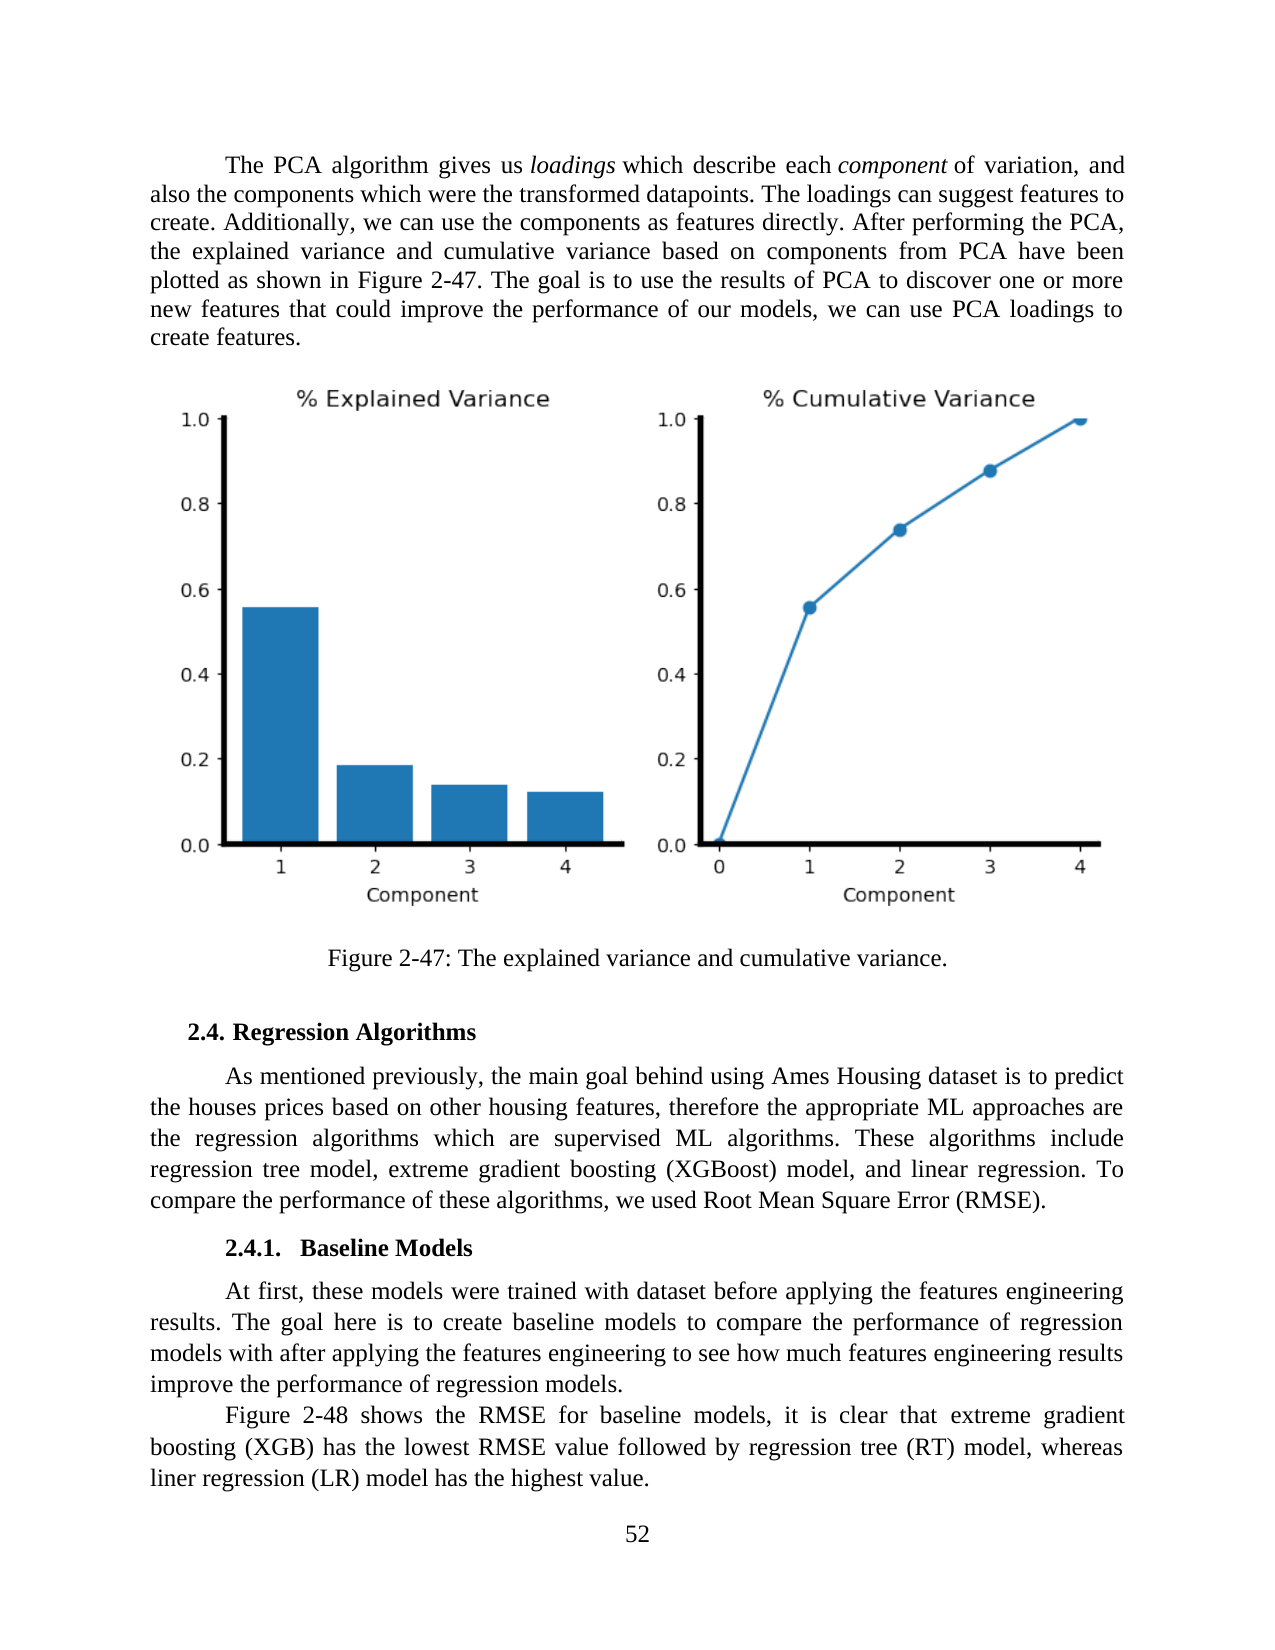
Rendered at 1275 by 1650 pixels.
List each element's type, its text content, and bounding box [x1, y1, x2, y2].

text At first, these models were trained with dataset before applying the features engineering results. The goal here is to create baseline models to compare the performance of regression models with after applying the features engineering to see how much features engineering results improve the performance of regression models. [150, 1276, 1125, 1398]
subtitle Baseline Models [225, 1233, 1125, 1262]
text As mentioned previously, the main goal behind using Ames Housing dataset is to predict the houses prices based on other housing features, therefore the appropriate ML approaches are the regression algorithms which are supervised ML algorithms. These algorithms include regression tree model, extreme gradient boosting (XGBoost) model, and linear regression. To compare the performance of these algorithms, we used Root Mean Square Error (RMSE). [150, 1061, 1125, 1214]
table_header [151, 351, 1124, 918]
picture [165, 376, 1110, 919]
subtitle Regression Algorithms [187, 1017, 1125, 1046]
